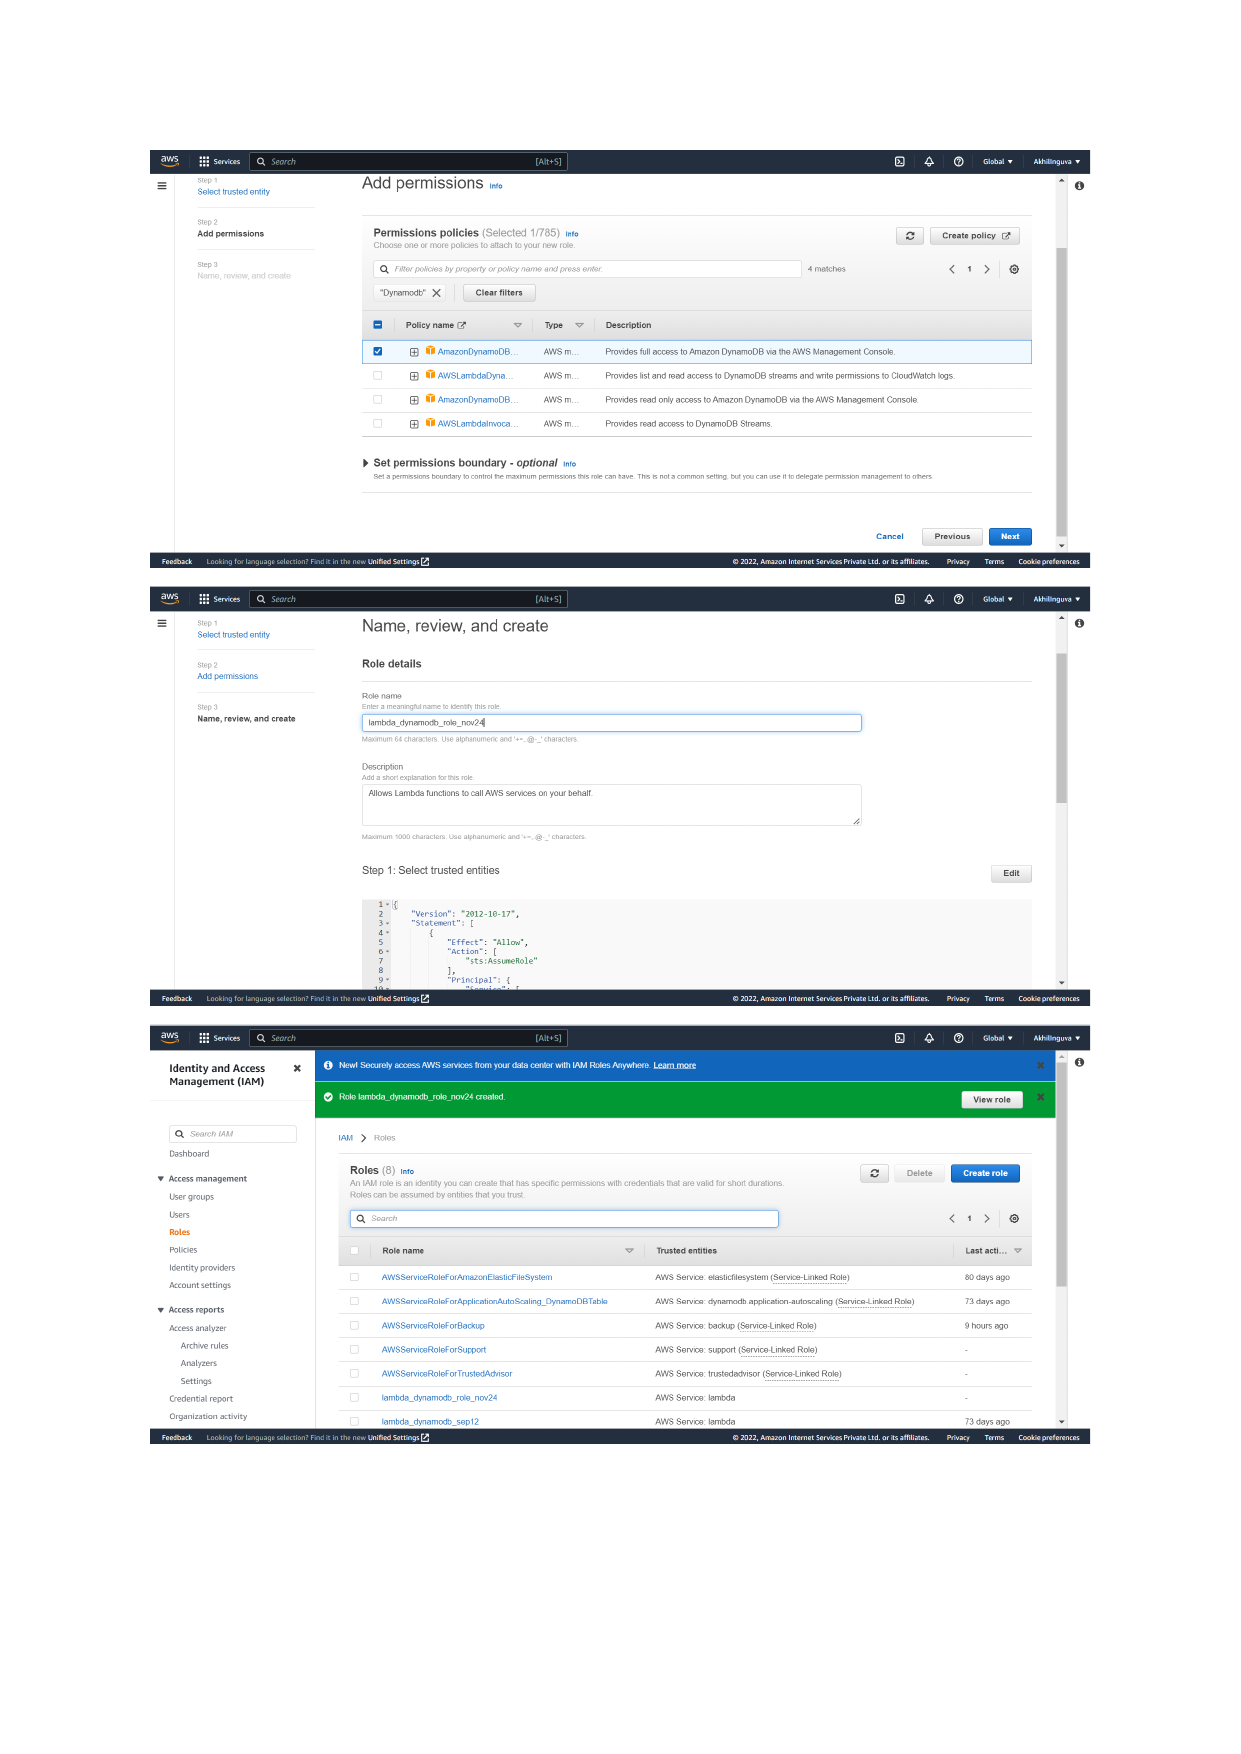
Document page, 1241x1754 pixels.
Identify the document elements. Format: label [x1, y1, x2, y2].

picture [150, 1024, 1091, 1444]
picture [150, 586, 1091, 1006]
picture [150, 150, 1091, 568]
